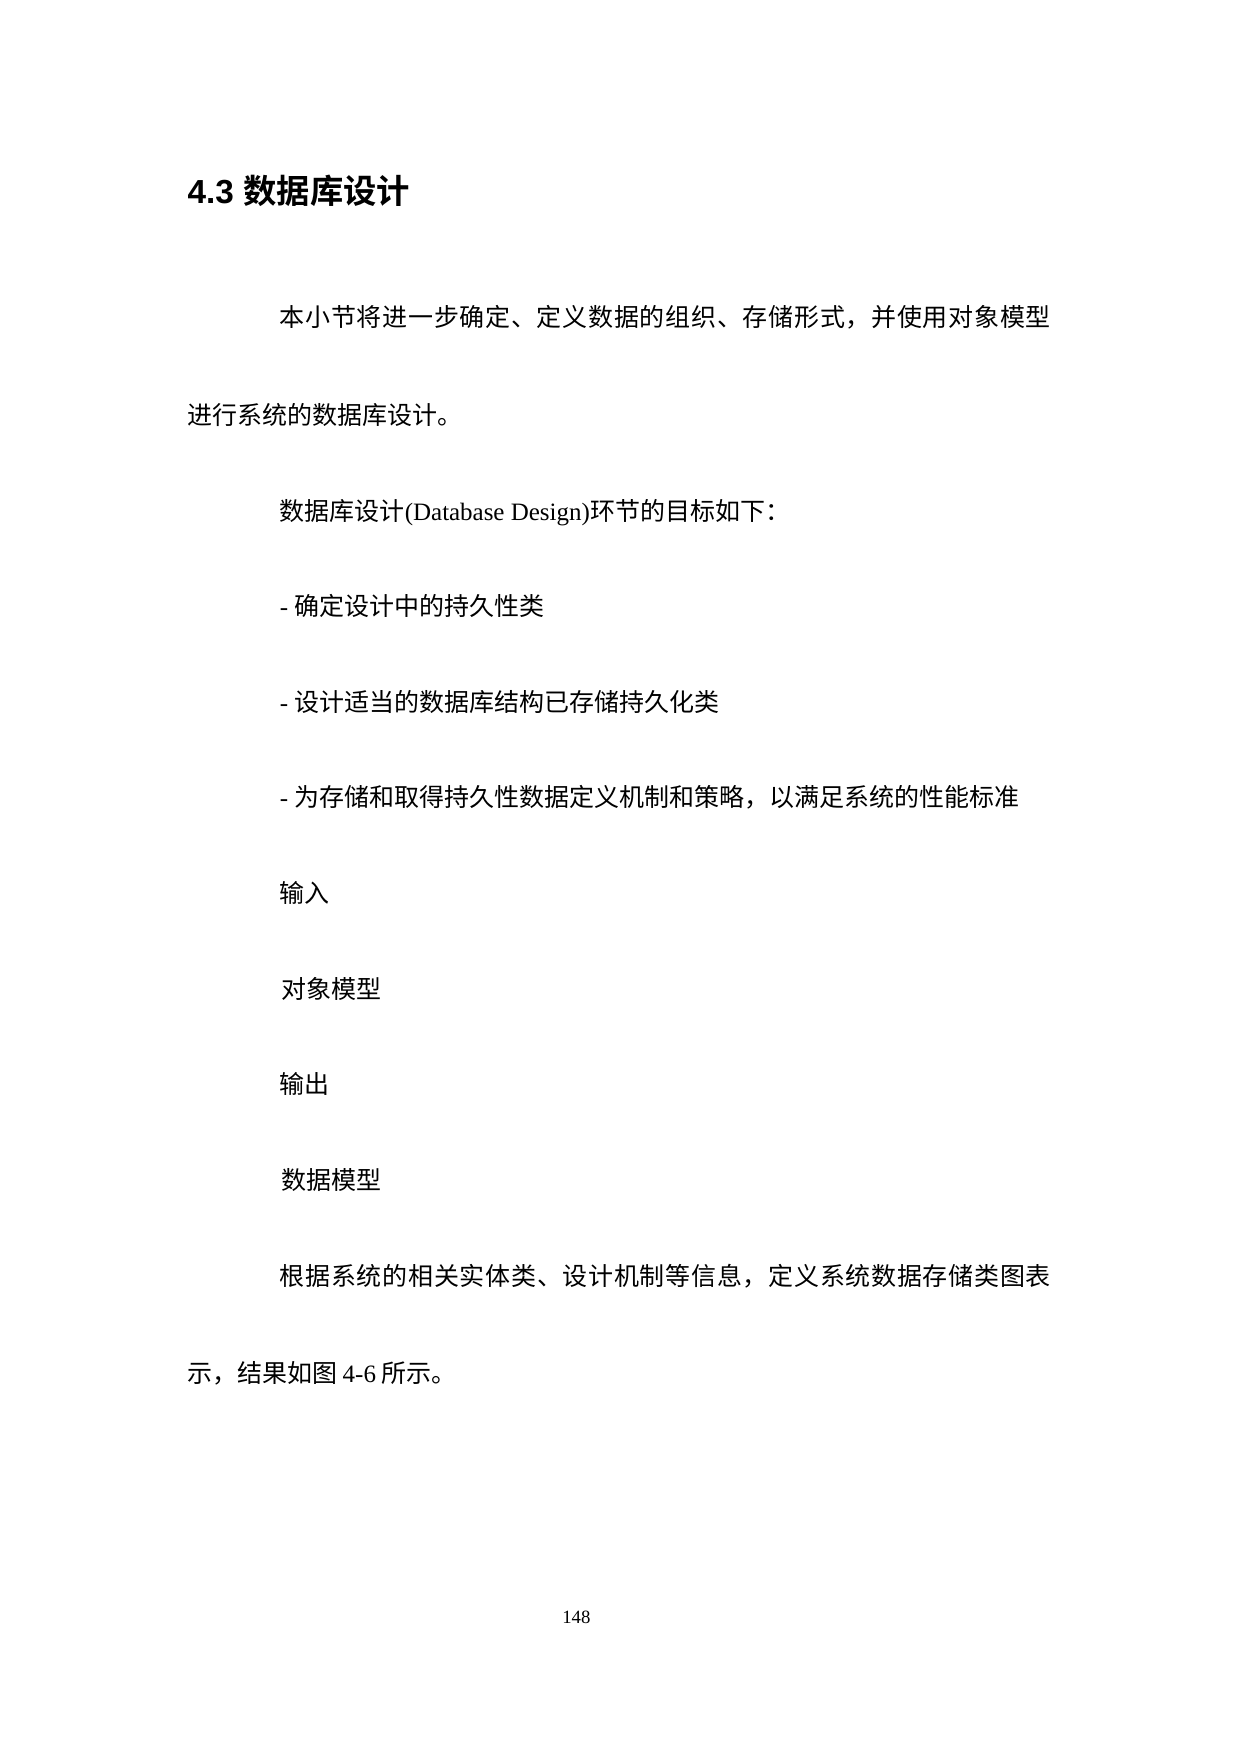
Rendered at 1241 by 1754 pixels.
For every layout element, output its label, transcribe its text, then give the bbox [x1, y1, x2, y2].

text 数据库设计(Database Design)环节的目标如下： [187, 477, 1053, 542]
text 数据模型 [187, 1146, 1053, 1211]
text - 设计适当的数据库结构已存储持久化类 [187, 668, 1053, 733]
text - 确定设计中的持久性类 [187, 572, 1053, 637]
text 输出 [187, 1050, 1053, 1115]
text 对象模型 [187, 955, 1053, 1020]
subtitle 4.3 数据库设计 [187, 157, 1053, 222]
text - 为存储和取得持久性数据定义机制和策略，以满足系统的性能标准 [187, 763, 1053, 828]
text 输入 [187, 859, 1053, 924]
text 本小节将进一步确定、定义数据的组织、存储形式，并使用对象模型进行系统的数据库设计。 [187, 283, 1053, 446]
text 根据系统的相关实体类、设计机制等信息，定义系统数据存储类图表示，结果如图4-6所示。 [187, 1242, 1053, 1404]
